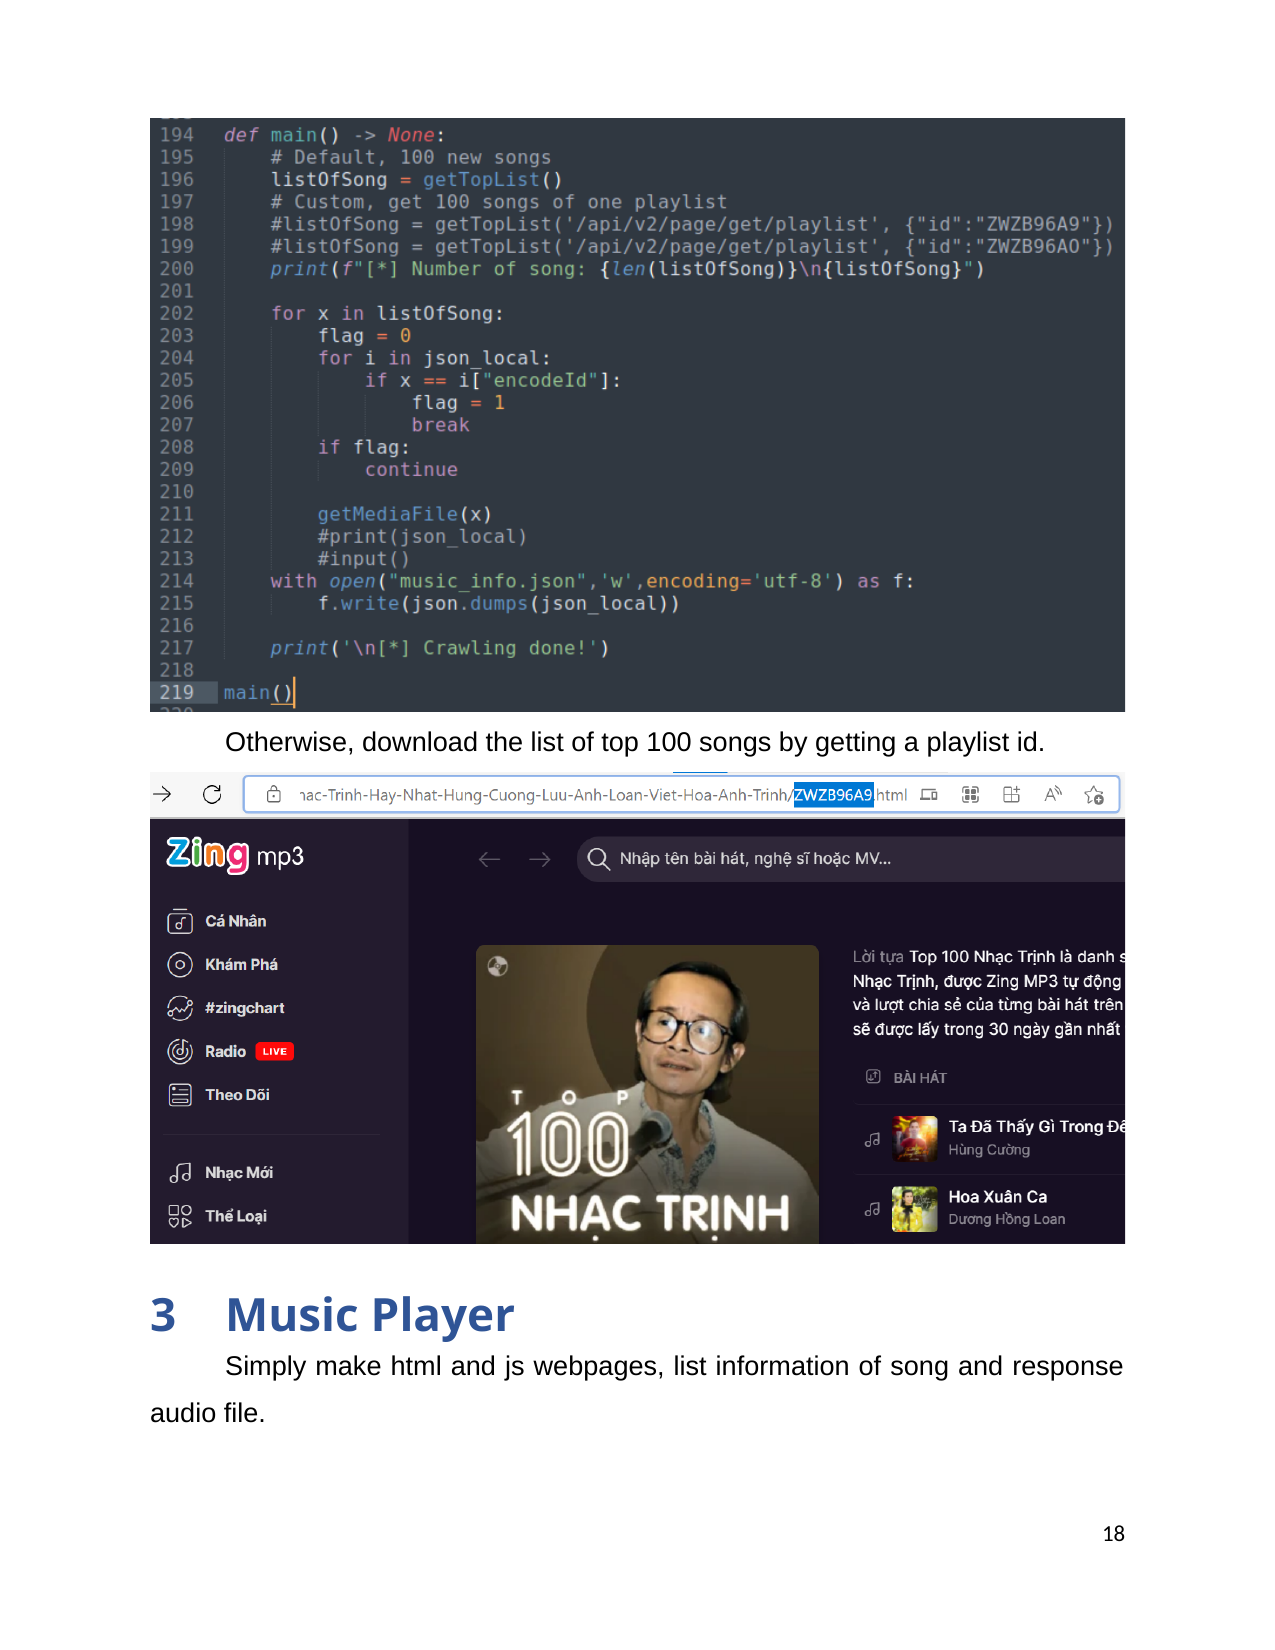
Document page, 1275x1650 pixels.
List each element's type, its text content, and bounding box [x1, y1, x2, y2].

picture [150, 772, 1125, 1244]
text Simply make html and js webpages, list information of song and response audio file. [150, 1350, 1125, 1428]
text Otherwise, download the list of top 100 songs by getting a playlist id. [150, 726, 1125, 757]
picture [150, 118, 1125, 712]
subtitle Music Player [150, 1282, 1125, 1345]
